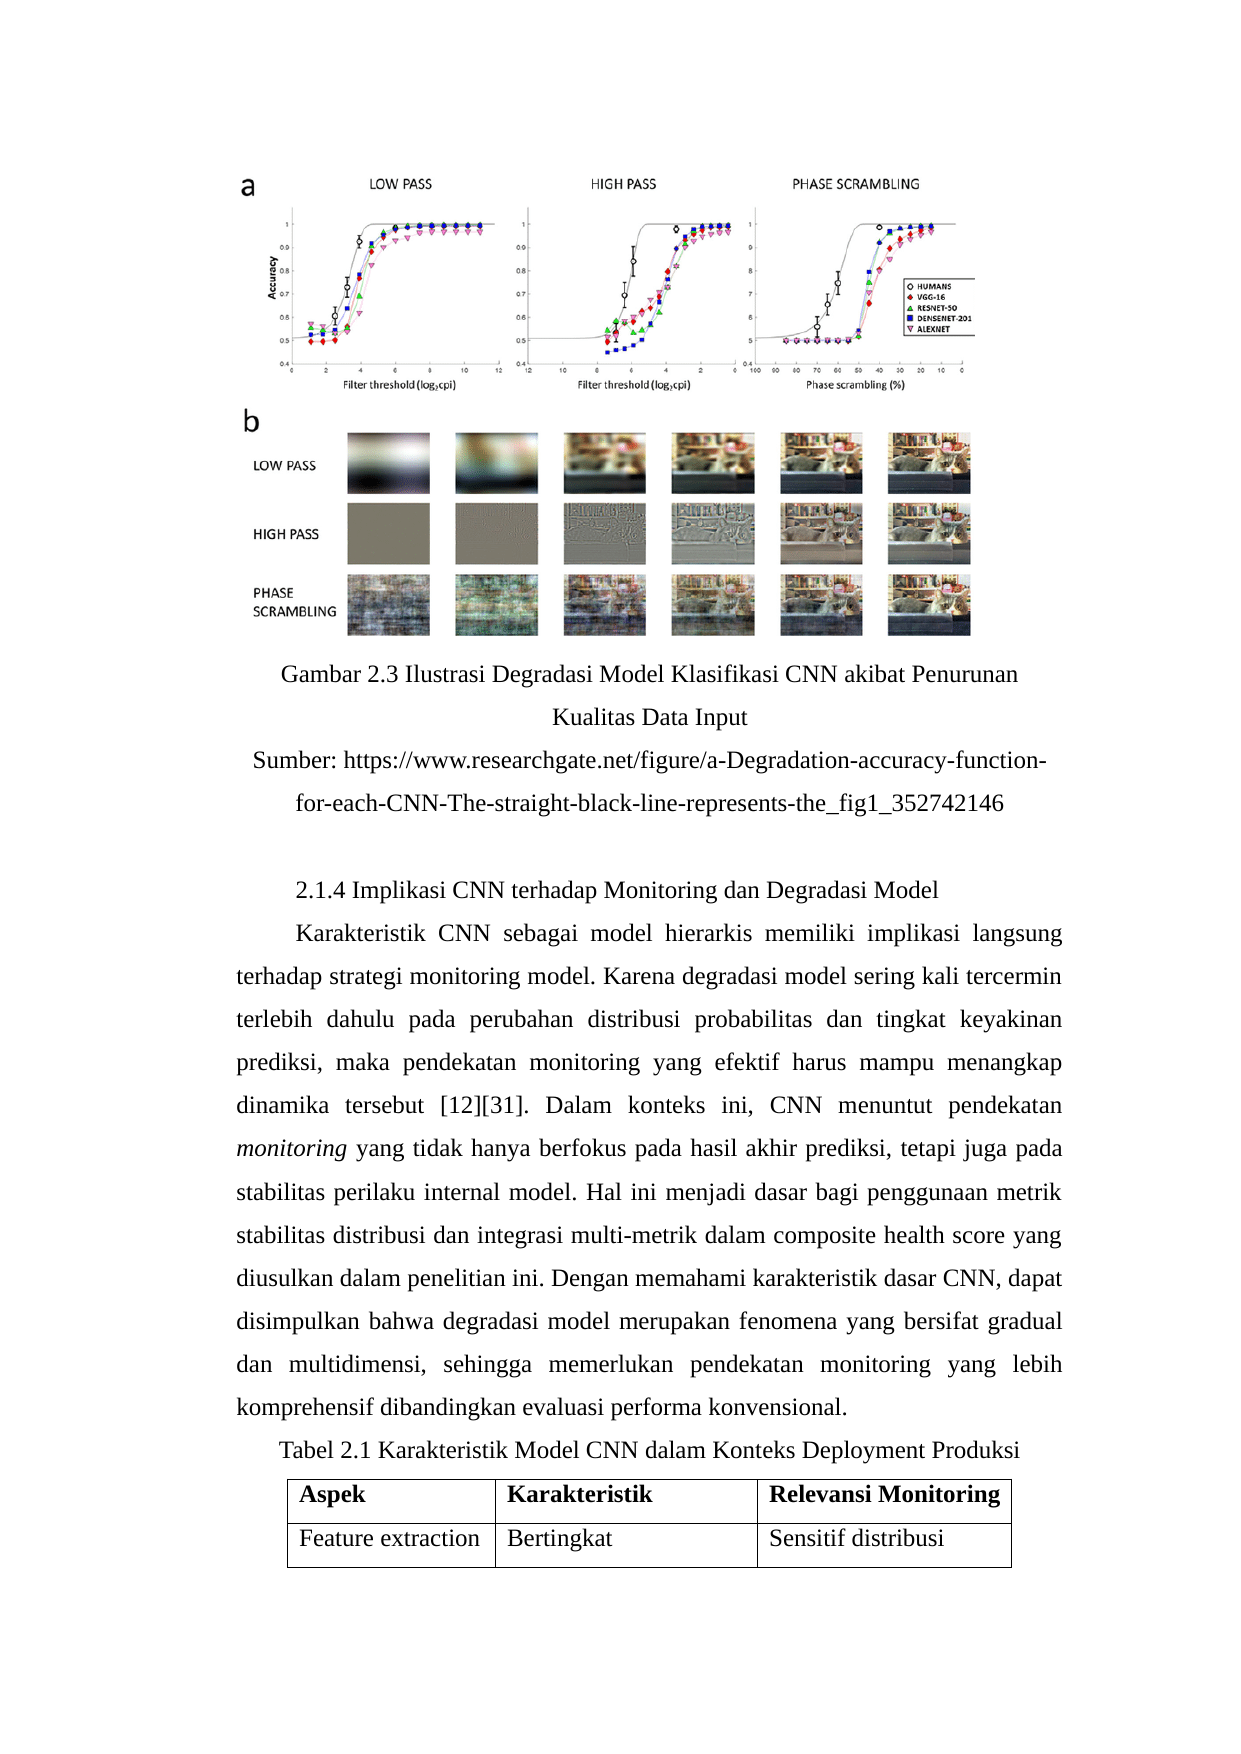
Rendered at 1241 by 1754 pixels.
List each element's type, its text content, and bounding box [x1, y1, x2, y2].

text Sumber: https://www.researchgate.net/figure/a-Degradation-accuracy-function-for-each-CNN-The-straight-black-line-represents-the_fig1_352742146 [236, 745, 1063, 817]
table_cell Feature extraction [288, 1524, 495, 1567]
table_header Karakteristik [496, 1480, 757, 1522]
text 2.1.4 Implikasi CNN terhadap Monitoring dan Degradasi Model [236, 875, 1063, 903]
table_cell Bertingkat [496, 1524, 757, 1567]
table_cell Sensitif distribusi [758, 1524, 1011, 1567]
text Gambar 2.3 Ilustrasi Degradasi Model Klasifikasi CNN akibat Penurunan Kualitas Data Input [236, 659, 1063, 731]
text Tabel 2.1 Karakteristik Model CNN dalam Konteks Deployment Produksi [236, 1435, 1063, 1464]
table_header Aspek [288, 1480, 495, 1522]
text Karakteristik CNN sebagai model hierarkis memiliki implikasi langsung terhadap strategi monitoring model. Karena degradasi model sering kali tercermin terlebih dahulu pada perubahan distribusi probabilitas dan tingkat keyakinan prediksi, maka pendekatan monitoring yang efektif harus mampu menangkap dinamika tersebut [12][31]. Dalam konteks ini, CNN menuntut pendekatan monitoring yang tidak hanya berfokus pada hasil akhir prediksi, tetapi juga pada stabilitas perilaku internal model. Hal ini menjadi dasar bagi penggunaan metrik stabilitas distribusi dan integrasi multi-metrik dalam composite health score yang diusulkan dalam penelitian ini. Dengan memahami karakteristik dasar CNN, dapat disimpulkan bahwa degradasi model merupakan fenomena yang bersifat gradual dan multidimensi, sehingga memerlukan pendekatan monitoring yang lebih komprehensif dibandingkan evaluasi performa konvensional. [236, 918, 1063, 1421]
table_header Relevansi Monitoring [758, 1480, 1011, 1522]
